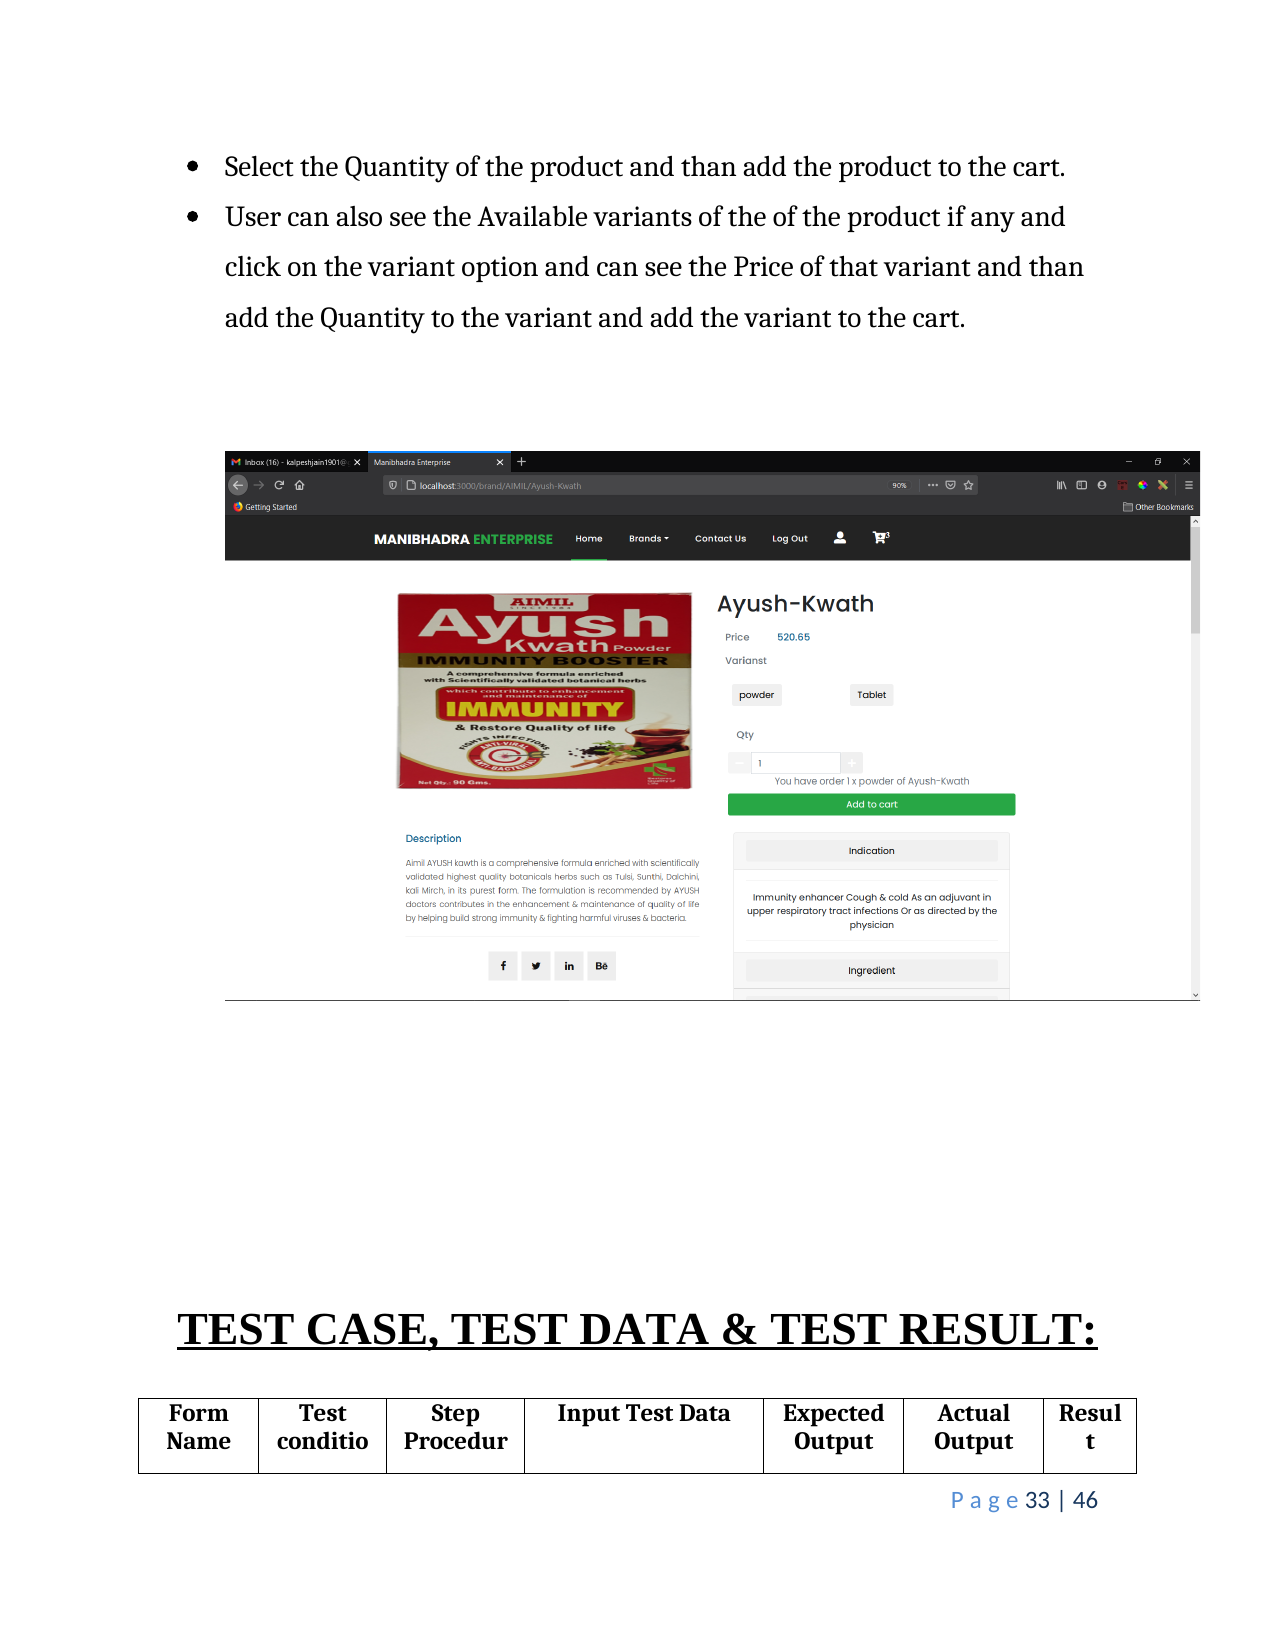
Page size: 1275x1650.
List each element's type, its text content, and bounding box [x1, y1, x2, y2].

table_header Form Name [139, 1399, 258, 1473]
table_header Actual Output [904, 1399, 1043, 1473]
picture [225, 451, 1200, 1001]
table_header Result [1044, 1399, 1136, 1473]
text TEST CASE, TEST DATA & TEST RESULT: [150, 1302, 1125, 1354]
table_header Step Procedure [387, 1399, 524, 1473]
table_header Test condition [259, 1399, 386, 1473]
list Select the Quantity of the product and than add the product to the cart. [187, 150, 1125, 183]
table_header Input Test Data [525, 1399, 763, 1473]
list User can also see the Available variants of the of the product if any and click on the variant option and can see the Price of that variant and than add the Quantity to the variant and add the variant to the cart. [187, 200, 1125, 334]
table_header Expected Output [764, 1399, 903, 1473]
